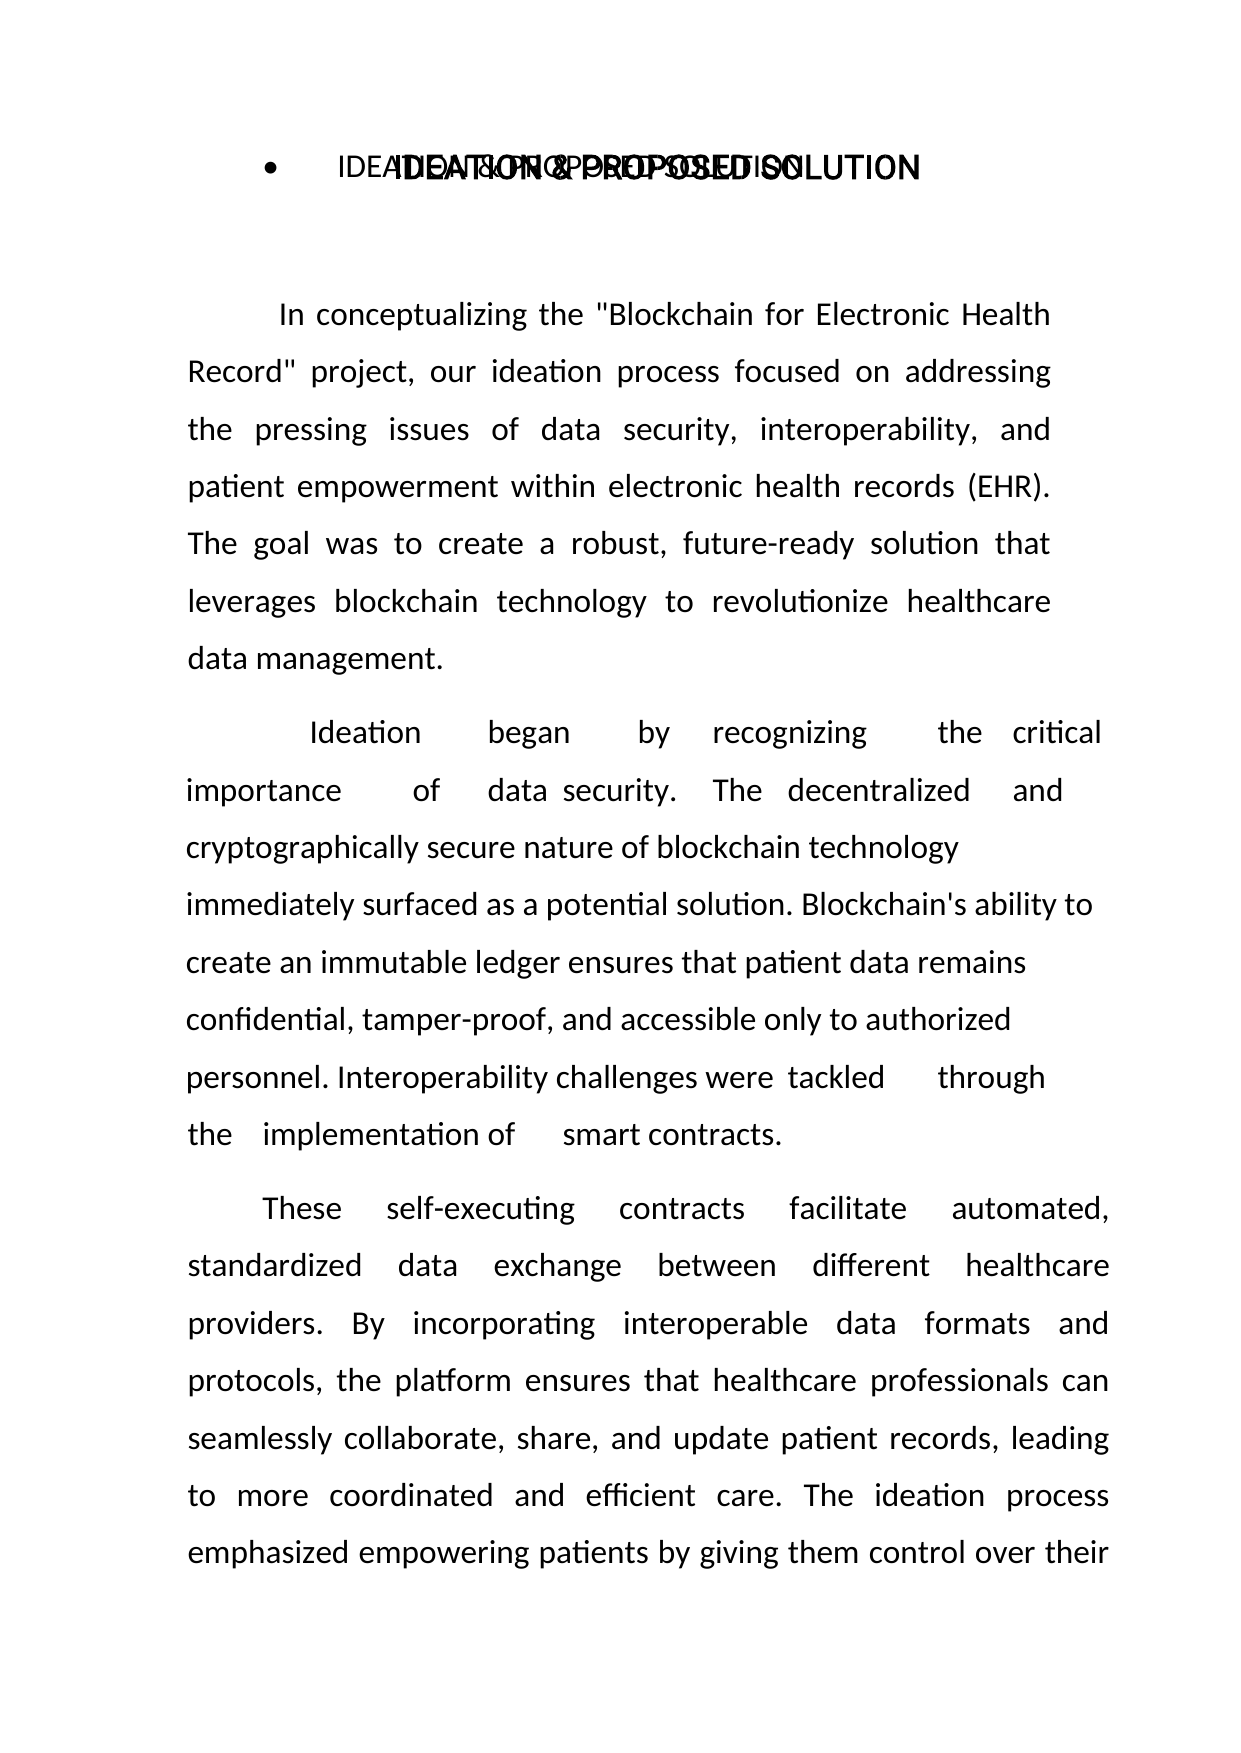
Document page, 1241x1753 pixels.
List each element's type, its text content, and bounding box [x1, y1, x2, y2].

list IDEATION & PROPOSED SOLUTION [262, 144, 1114, 185]
text In conceptualizing the "Blockchain for Electronic Health Record" project, our ideation process focused on addressing the pressing issues of data security, interoperability, and patient empowerment within electronic health records (EHR). The goal was to create a robust, future-ready solution that leverages blockchain technology to revolutionize healthcare data management. [187, 293, 1052, 678]
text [187, 1187, 1111, 1572]
text Ideation began by recognizing the critical importance of data security. The decentralized and cryptographically secure nature of blockchain technology immediately surfaced as a potential solution. Blockchain's ability to create an immutable ledger ensures that patient data remains confidential, tamper-proof, and accessible only to authorized personnel. Interoperability challenges were tackled through the implementation of smart contracts. [186, 711, 1112, 1154]
